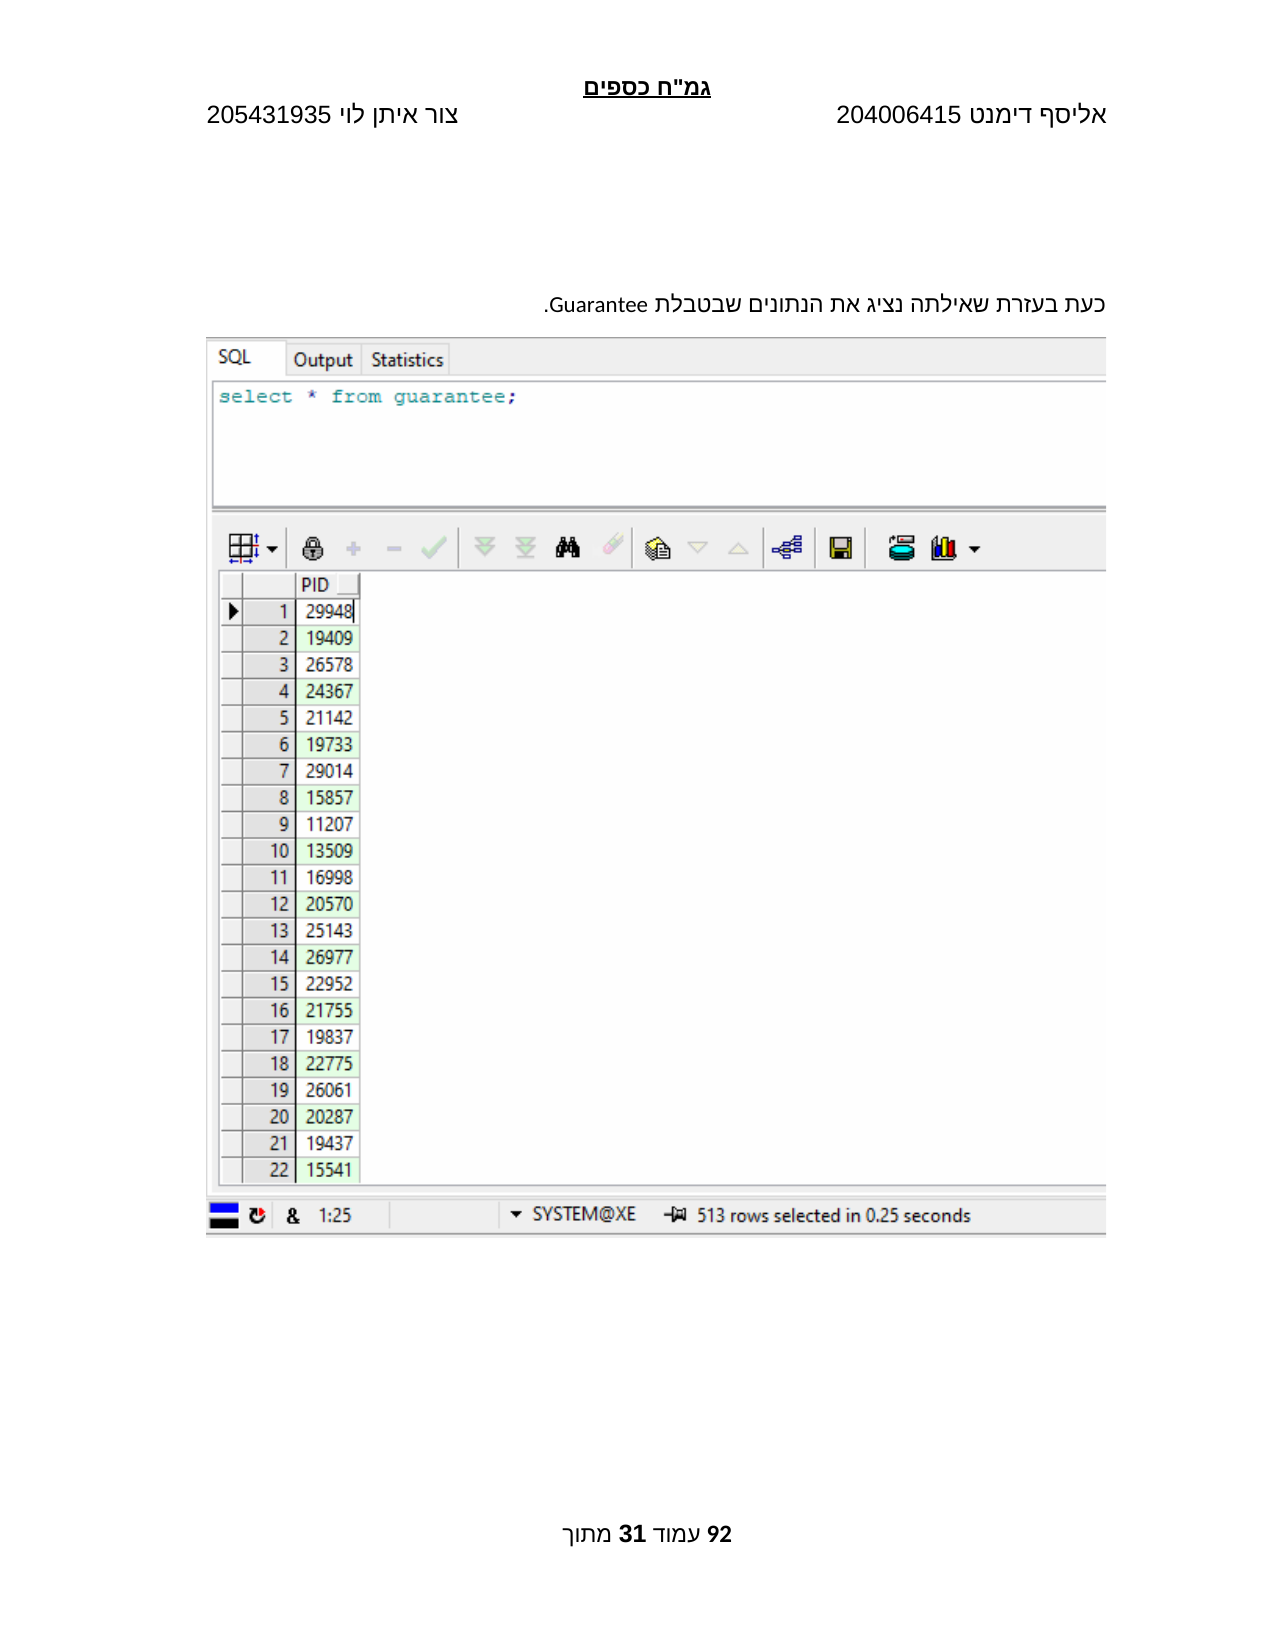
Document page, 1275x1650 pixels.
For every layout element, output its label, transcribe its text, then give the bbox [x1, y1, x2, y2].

text כעת בעזרת שאילתה נציג את הנתונים שבטבלת Guarantee. [187, 291, 1106, 319]
picture [206, 337, 1107, 1238]
